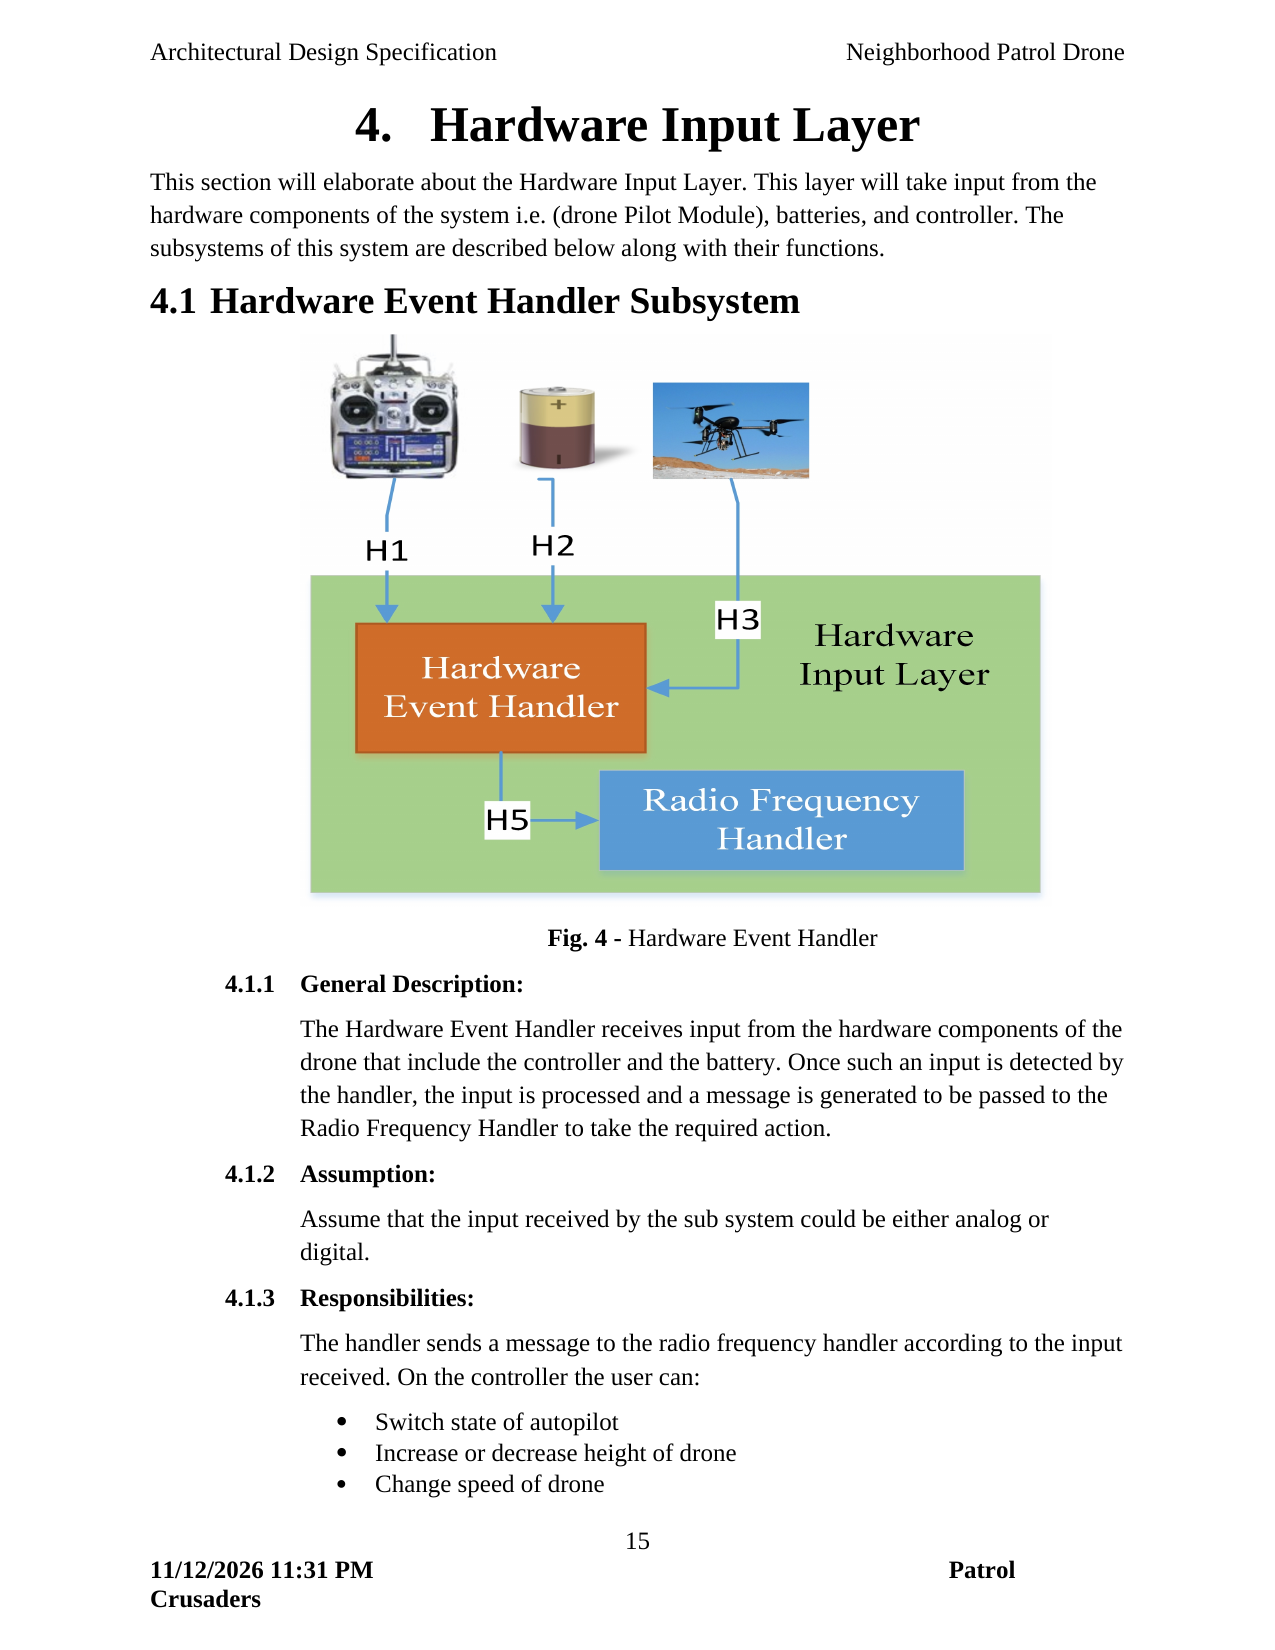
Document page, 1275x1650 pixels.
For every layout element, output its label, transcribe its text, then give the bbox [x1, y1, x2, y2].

subtitle Hardware Event Handler Subsystem [150, 279, 1125, 322]
text Fig. 4 - Hardware Event Handler [300, 923, 1125, 952]
subtitle General Description: [225, 969, 1125, 998]
text Assume that the input received by the sub system could be either analog or digital. [300, 1204, 1125, 1266]
list Change speed of drone [337, 1469, 1125, 1498]
text The handler sends a message to the radio frequency handler according to the input received. On the controller the user can: [300, 1328, 1125, 1390]
picture [300, 334, 1053, 907]
list Switch state of autopilot [337, 1407, 1125, 1436]
list Increase or decrease height of drone [337, 1438, 1125, 1467]
subtitle Hardware Input Layer [150, 95, 1125, 152]
subtitle Assumption: [225, 1159, 1125, 1188]
subtitle Responsibilities: [225, 1283, 1125, 1312]
text The Hardware Event Handler receives input from the hardware components of the drone that include the controller and the battery. Once such an input is detected by the handler, the input is processed and a message is generated to be passed to the Radio Frequency Handler to take the required action. [300, 1014, 1125, 1142]
text This section will elaborate about the Hardware Input Layer. This layer will take input from the hardware components of the system i.e. (drone Pilot Module), batteries, and controller. The subsystems of this system are described below along with their functions. [150, 167, 1125, 262]
